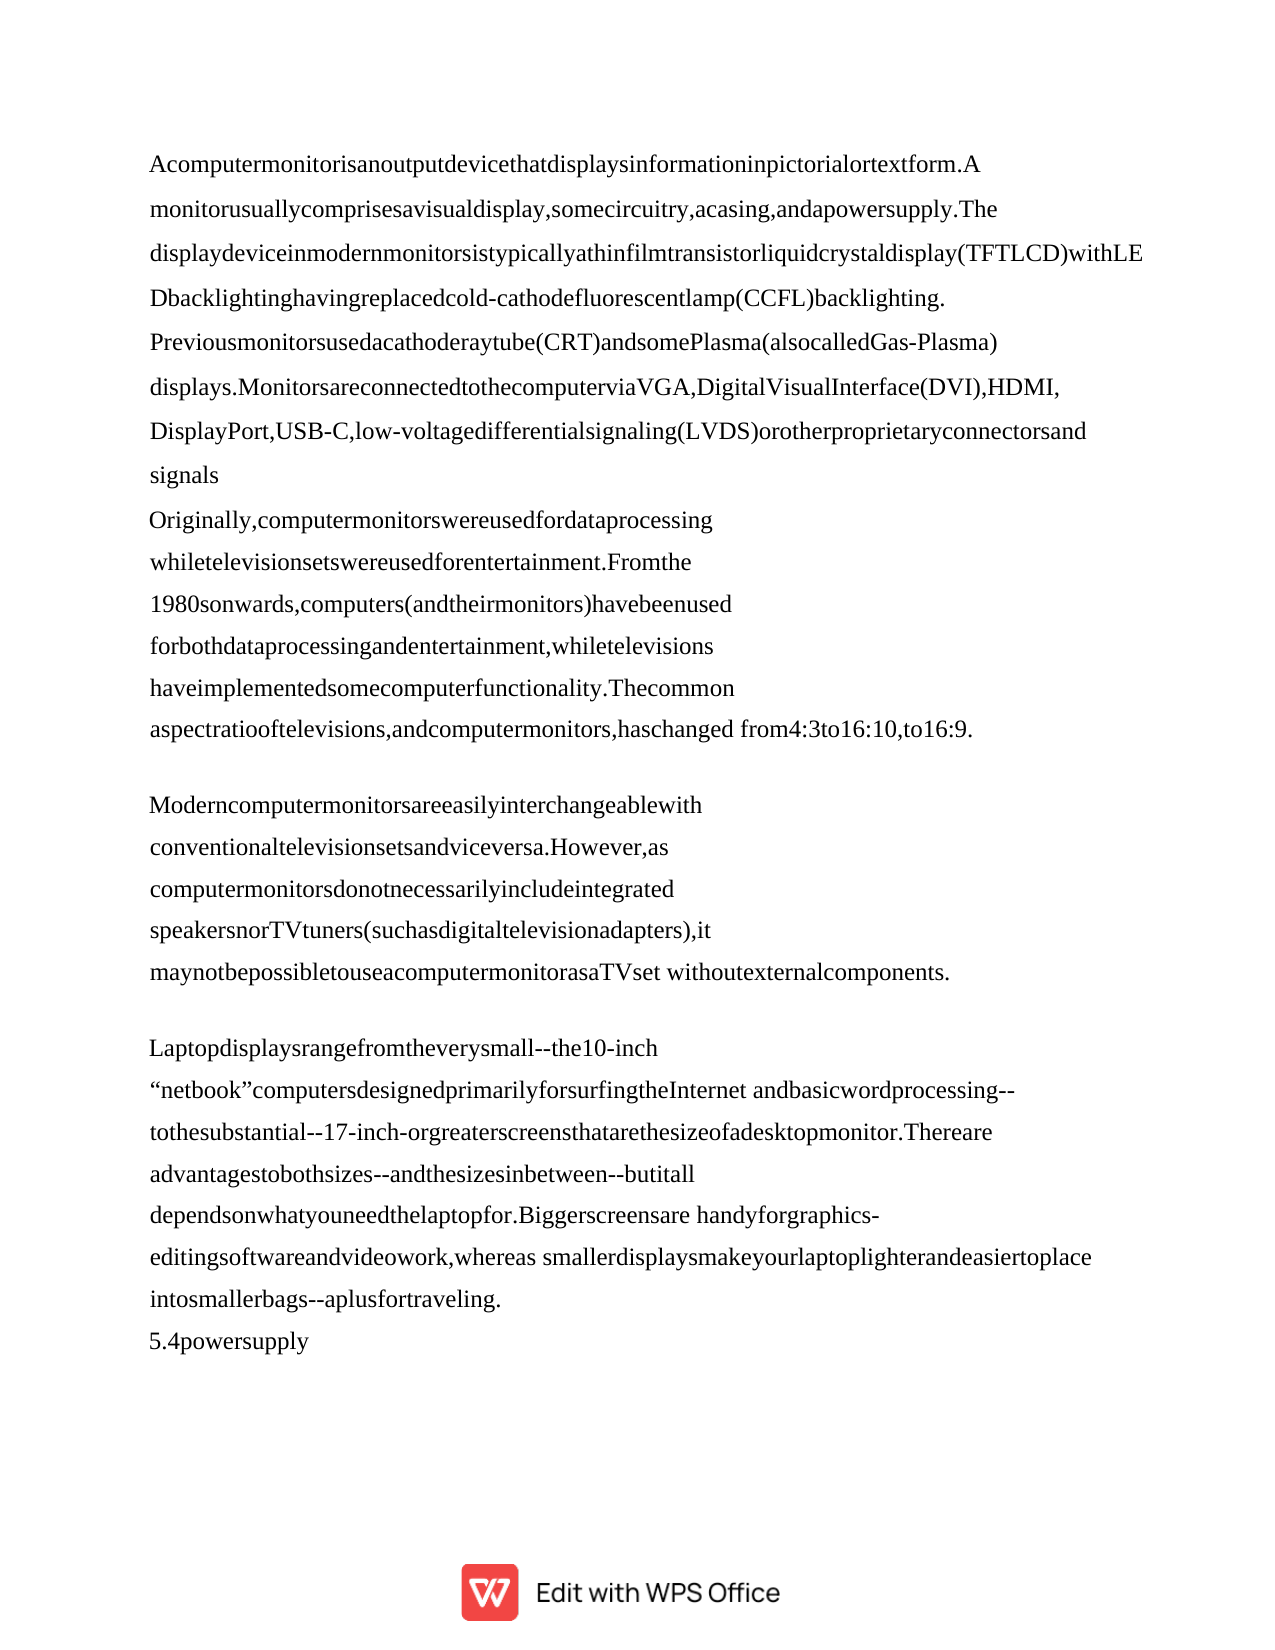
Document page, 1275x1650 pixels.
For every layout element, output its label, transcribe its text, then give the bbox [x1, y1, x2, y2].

text Moderncomputermonitorsareeasilyinterchangeablewith conventionaltelevisionsetsandviceversa.However,as computermonitorsdonotnecessarilyincludeintegrated speakersnorTVtuners(suchasdigitaltelevisionadapters),it maynotbepossibletouseacomputermonitorasaTVset withoutexternalcomponents. [148, 790, 1160, 986]
text Laptopdisplaysrangefromtheverysmall--the10-inch “netbook”computersdesignedprimarilyforsurfingtheInternet andbasicwordprocessing--tothesubstantial--17-inch-orgreaterscreensthatarethesizeofadesktopmonitor.Thereare advantagestobothsizes--andthesizesinbetween--butitall dependsonwhatyouneedthelaptopfor.Biggerscreensare handyforgraphics-editingsoftwareandvideowork,whereas smallerdisplaysmakeyourlaptoplighterandeasiertoplace intosmallerbags--aplusfortraveling. [148, 1033, 1160, 1313]
text 5.4powersupply [148, 1326, 1160, 1355]
text Acomputermonitorisanoutputdevicethatdisplaysinformationinpictorialortextform.A monitorusuallycomprisesavisualdisplay,somecircuitry,acasing,andapowersupply.The displaydeviceinmodernmonitorsistypicallyathinfilmtransistorliquidcrystaldisplay(TFTLCD)withLEDbacklightinghavingreplacedcold-cathodefluorescentlamp(CCFL)backlighting. Previousmonitorsusedacathoderaytube(CRT)andsomePlasma(alsocalledGas-Plasma) displays.MonitorsareconnectedtothecomputerviaVGA,DigitalVisualInterface(DVI),HDMI, DisplayPort,USB-C,low-voltagedifferentialsignaling(LVDS)orotherproprietaryconnectorsand signals [148, 149, 1160, 489]
text Originally,computermonitorswereusedfordataprocessing whiletelevisionsetswereusedforentertainment.Fromthe 1980sonwards,computers(andtheirmonitors)havebeenused forbothdataprocessingandentertainment,whiletelevisions haveimplementedsomecomputerfunctionality.Thecommon aspectratiooftelevisions,andcomputermonitors,haschanged from4:3to16:10,to16:9. [148, 505, 1160, 743]
picture [461, 1564, 781, 1621]
